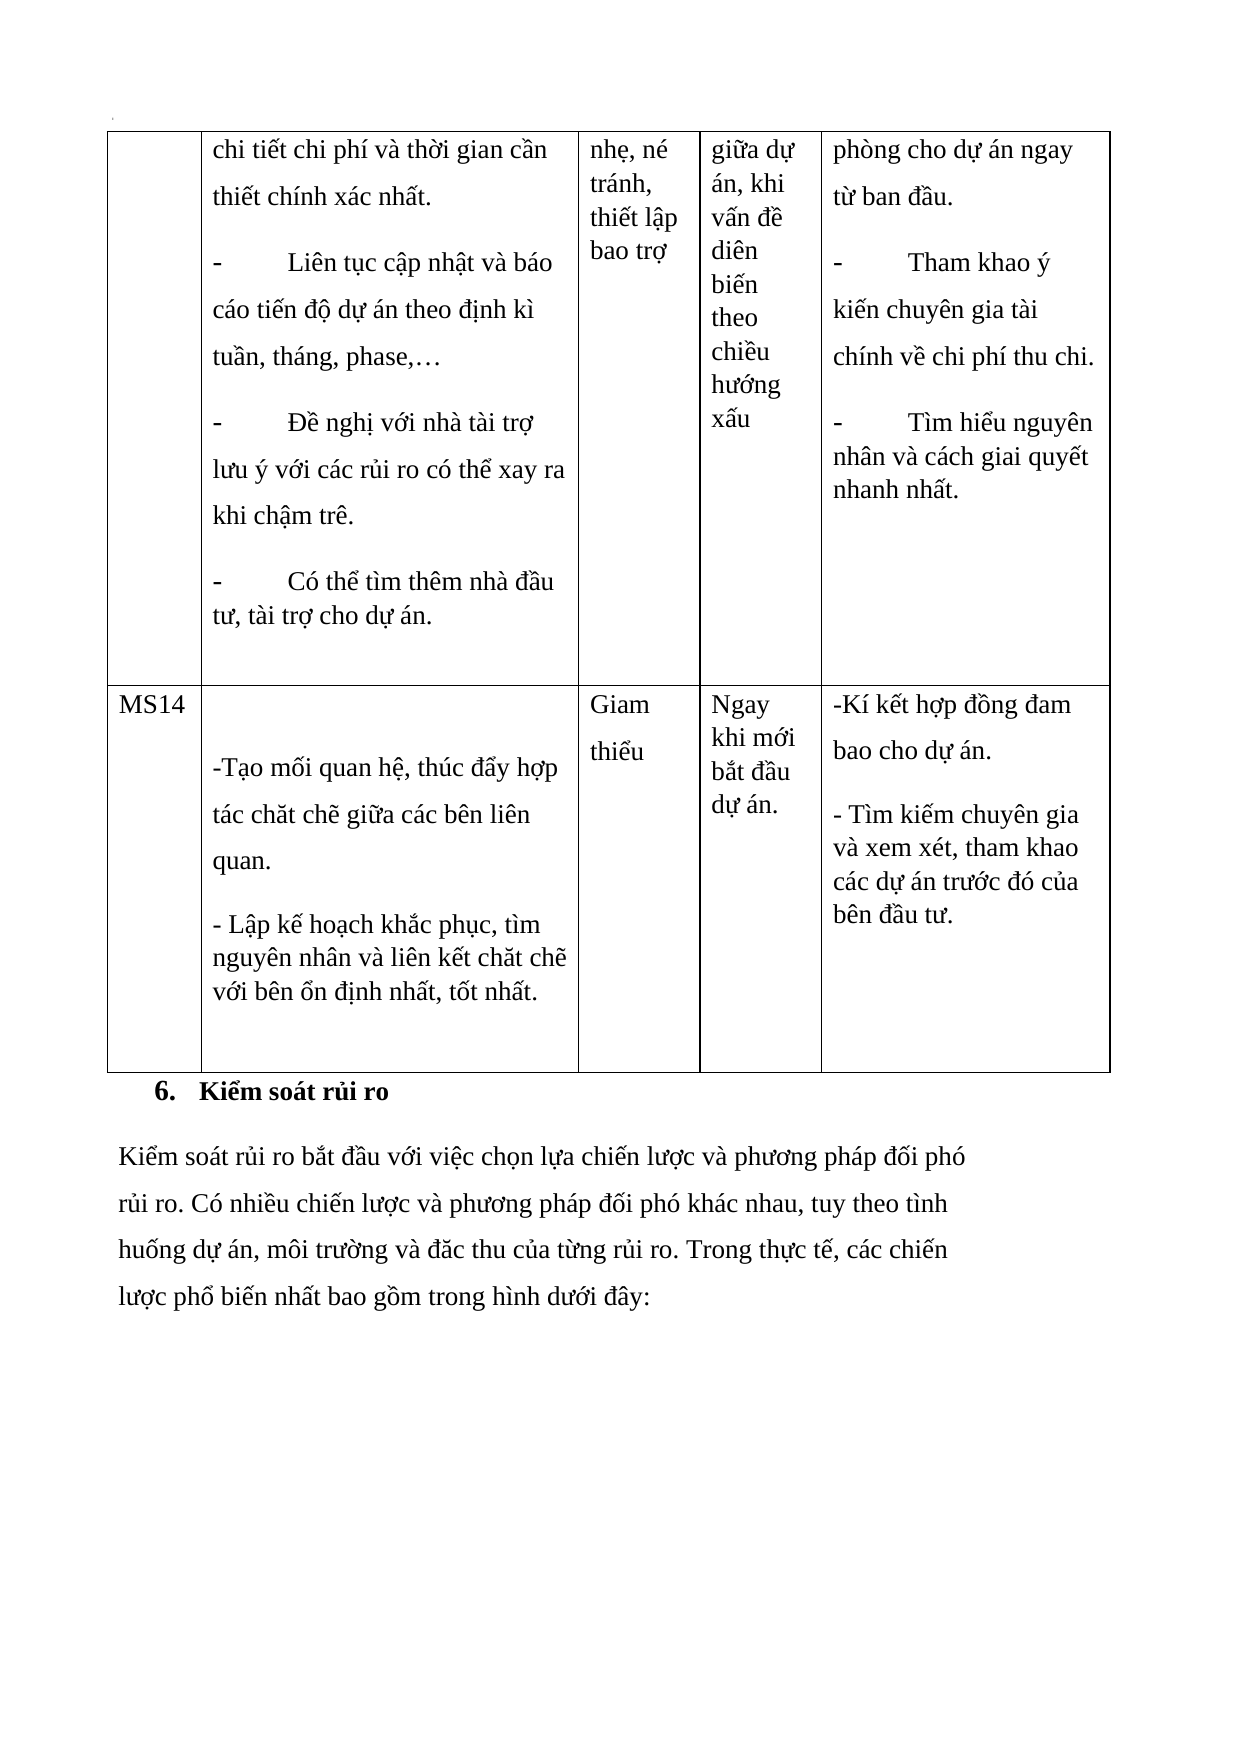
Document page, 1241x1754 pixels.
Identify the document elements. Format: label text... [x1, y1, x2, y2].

table_cell Ngay khi mới bắt đầu dự án. [701, 686, 821, 1072]
table_cell -Tạo mối quan hệ, thúc đẩy hợp tác chăt chẽ giữa các bên liên quan. - Lập kế hoạch khắc phục, tìm nguyên nhân và liên kết chăt chẽ với bên ổn định nhất, tốt nhất. [202, 686, 578, 1072]
table_cell nhẹ, né tránh, thiết lập bao trợ [579, 132, 699, 685]
list Kiểm soát rủi ro [154, 1073, 987, 1106]
table_cell -Kí kết hợp đồng đam bao cho dự án. - Tìm kiếm chuyên gia và xem xét, tham khao các dự án trước đó của bên đầu tư. [822, 686, 1109, 1072]
table_cell chi tiết chi phí và thời gian cần thiết chính xác nhất. Liên tục cập nhật và báo cáo tiến độ dự án theo định kì tuần, tháng, phase,… Đề nghị với nhà tài trợ lưu ý với các rủi ro có thể xay ra khi chậm trê. Có thể tìm thêm nhà đầu tư, tài trợ cho dự án. [202, 132, 578, 685]
text Kiểm soát rủi ro bắt đầu với việc chọn lựa chiến lược và phương pháp đối phó rủi ro. Có nhiều chiến lược và phương pháp đối phó khác nhau, tuy theo tình huống dự án, môi trường và đăc thu của từng rủi ro. Trong thực tế, các chiến lược phổ biến nhất bao gồm trong hình dưới đây: [118, 1140, 986, 1311]
table_cell phòng cho dự án ngay từ ban đầu. Tham khao ý kiến chuyên gia tài chính về chi phí thu chi. Tìm hiểu nguyên nhân và cách giai quyết nhanh nhất. [822, 132, 1109, 685]
table_cell Giam thiểu [579, 686, 699, 1072]
table_cell MS14 [108, 686, 201, 1072]
table_cell [108, 132, 201, 685]
table_cell giữa dự án, khi vấn đề diên biến theo chiều hướng xấu [701, 132, 821, 685]
